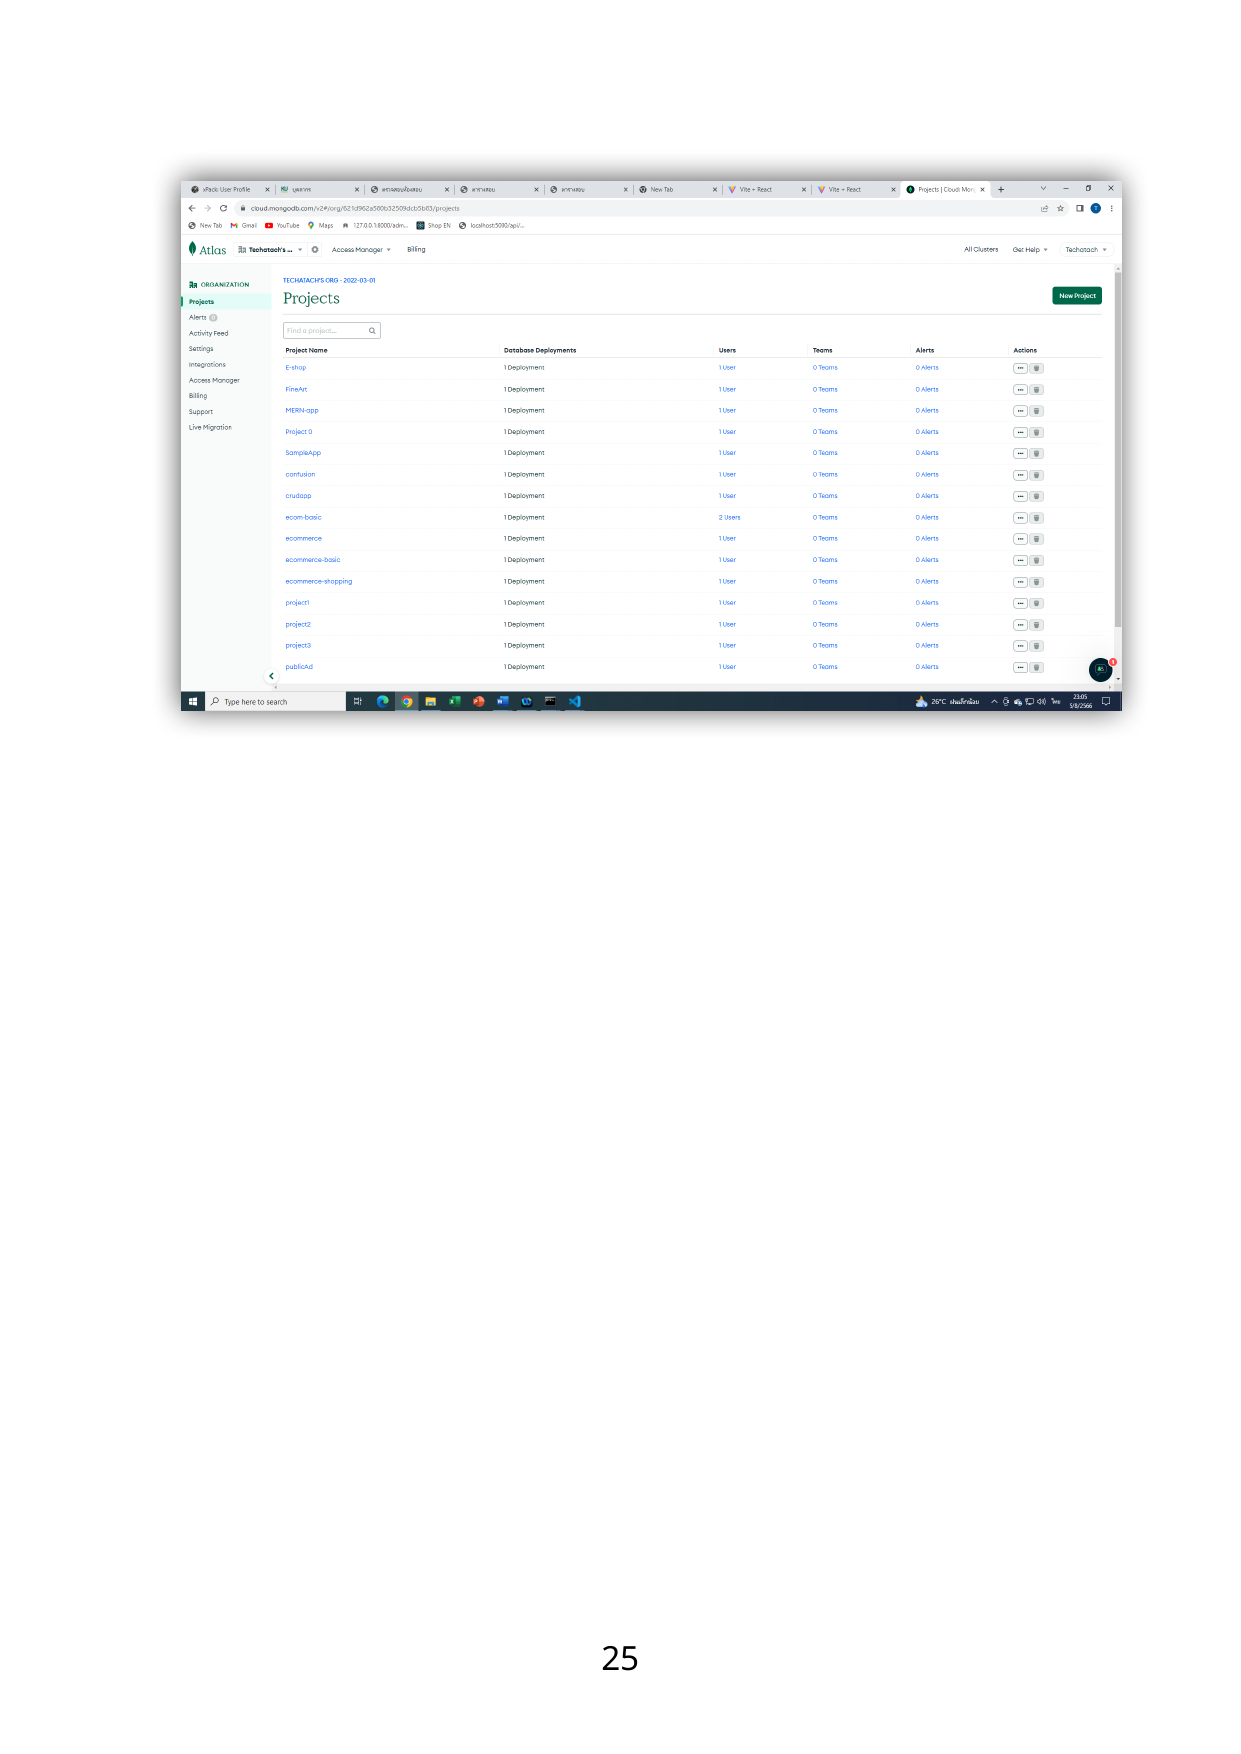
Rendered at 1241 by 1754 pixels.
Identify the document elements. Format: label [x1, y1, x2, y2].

picture [181, 181, 1122, 711]
